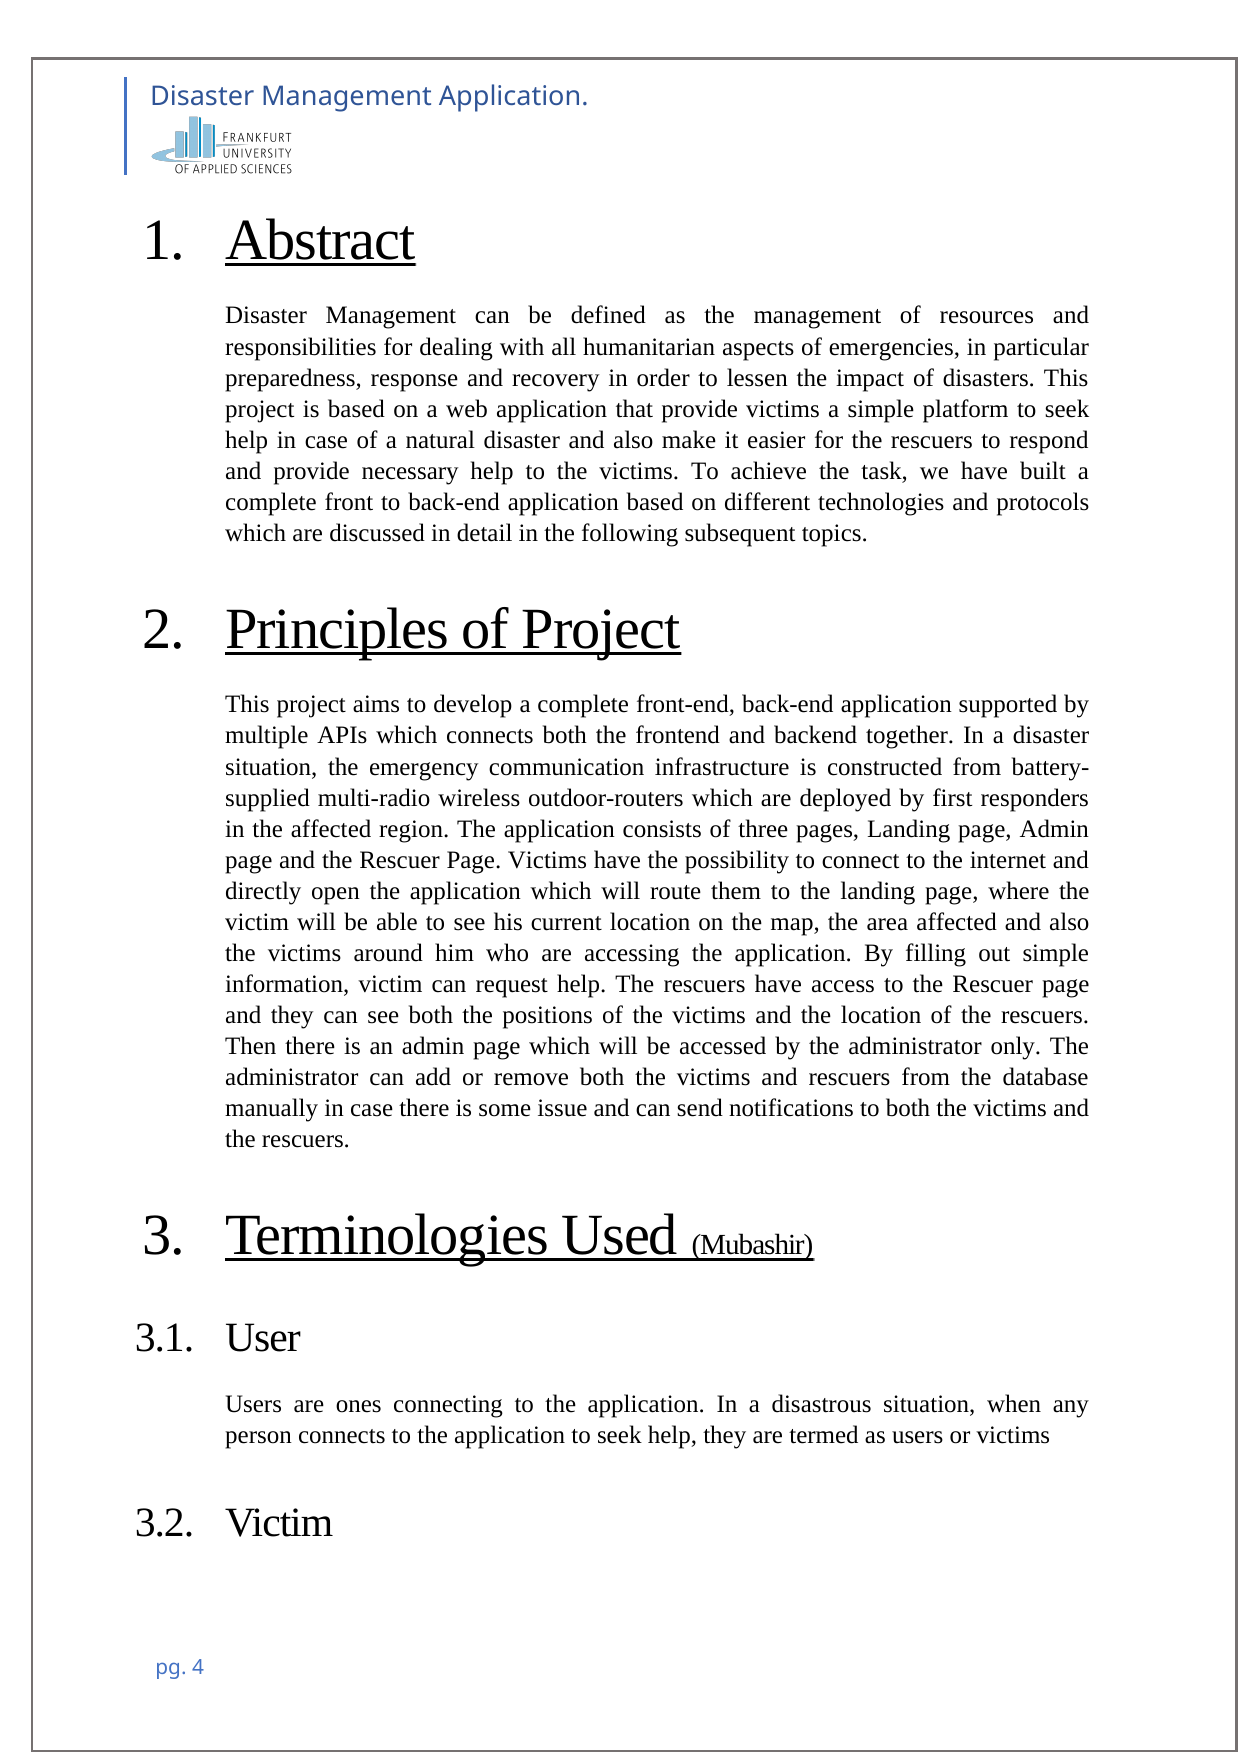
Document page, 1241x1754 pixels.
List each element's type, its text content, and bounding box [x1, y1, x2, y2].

title Terminologies Used (Mubashir) [142, 1200, 1090, 1267]
title Abstract [142, 205, 1090, 272]
picture [150, 115, 293, 175]
title Victim [134, 1498, 1090, 1546]
title User [134, 1312, 1090, 1360]
text Disaster Management can be defined as the management of resources and responsibilities for dealing with all humanitarian aspects of emergencies, in particular preparedness, response and recovery in order to lessen the impact of disasters. This project is based on a web application that provide victims a simple platform to seek help in case of a natural disaster and also make it easier for the rescuers to respond and provide necessary help to the victims. To achieve the task, we have built a complete front to back-end application based on different technologies and protocols which are discussed in detail in the following subsequent topics. [225, 301, 1090, 547]
text Users are ones connecting to the application. In a disastrous situation, when any person connects to the application to seek help, they are termed as users or victims [225, 1389, 1090, 1449]
title Principles of Project [142, 594, 1090, 661]
text This project aims to develop a complete front-end, back-end application supported by multiple APIs which connects both the frontend and backend together. In a disaster situation, the emergency communication infrastructure is constructed from battery-supplied multi-radio wireless outdoor-routers which are deployed by first responders in the affected region. The application consists of three pages, Landing page, Admin page and the Rescuer Page. Victims have the possibility to connect to the internet and directly open the application which will route them to the landing page, where the victim will be able to see his current location on the map, the area affected and also the victims around him who are accessing the application. By filling out simple information, victim can request help. The rescuers have access to the Rescuer page and they can see both the positions of the victims and the location of the rescuers. Then there is an admin page which will be accessed by the administrator only. The administrator can add or remove both the victims and rescuers from the database manually in case there is some issue and can send notifications to both the victims and the rescuers. [225, 689, 1090, 1153]
